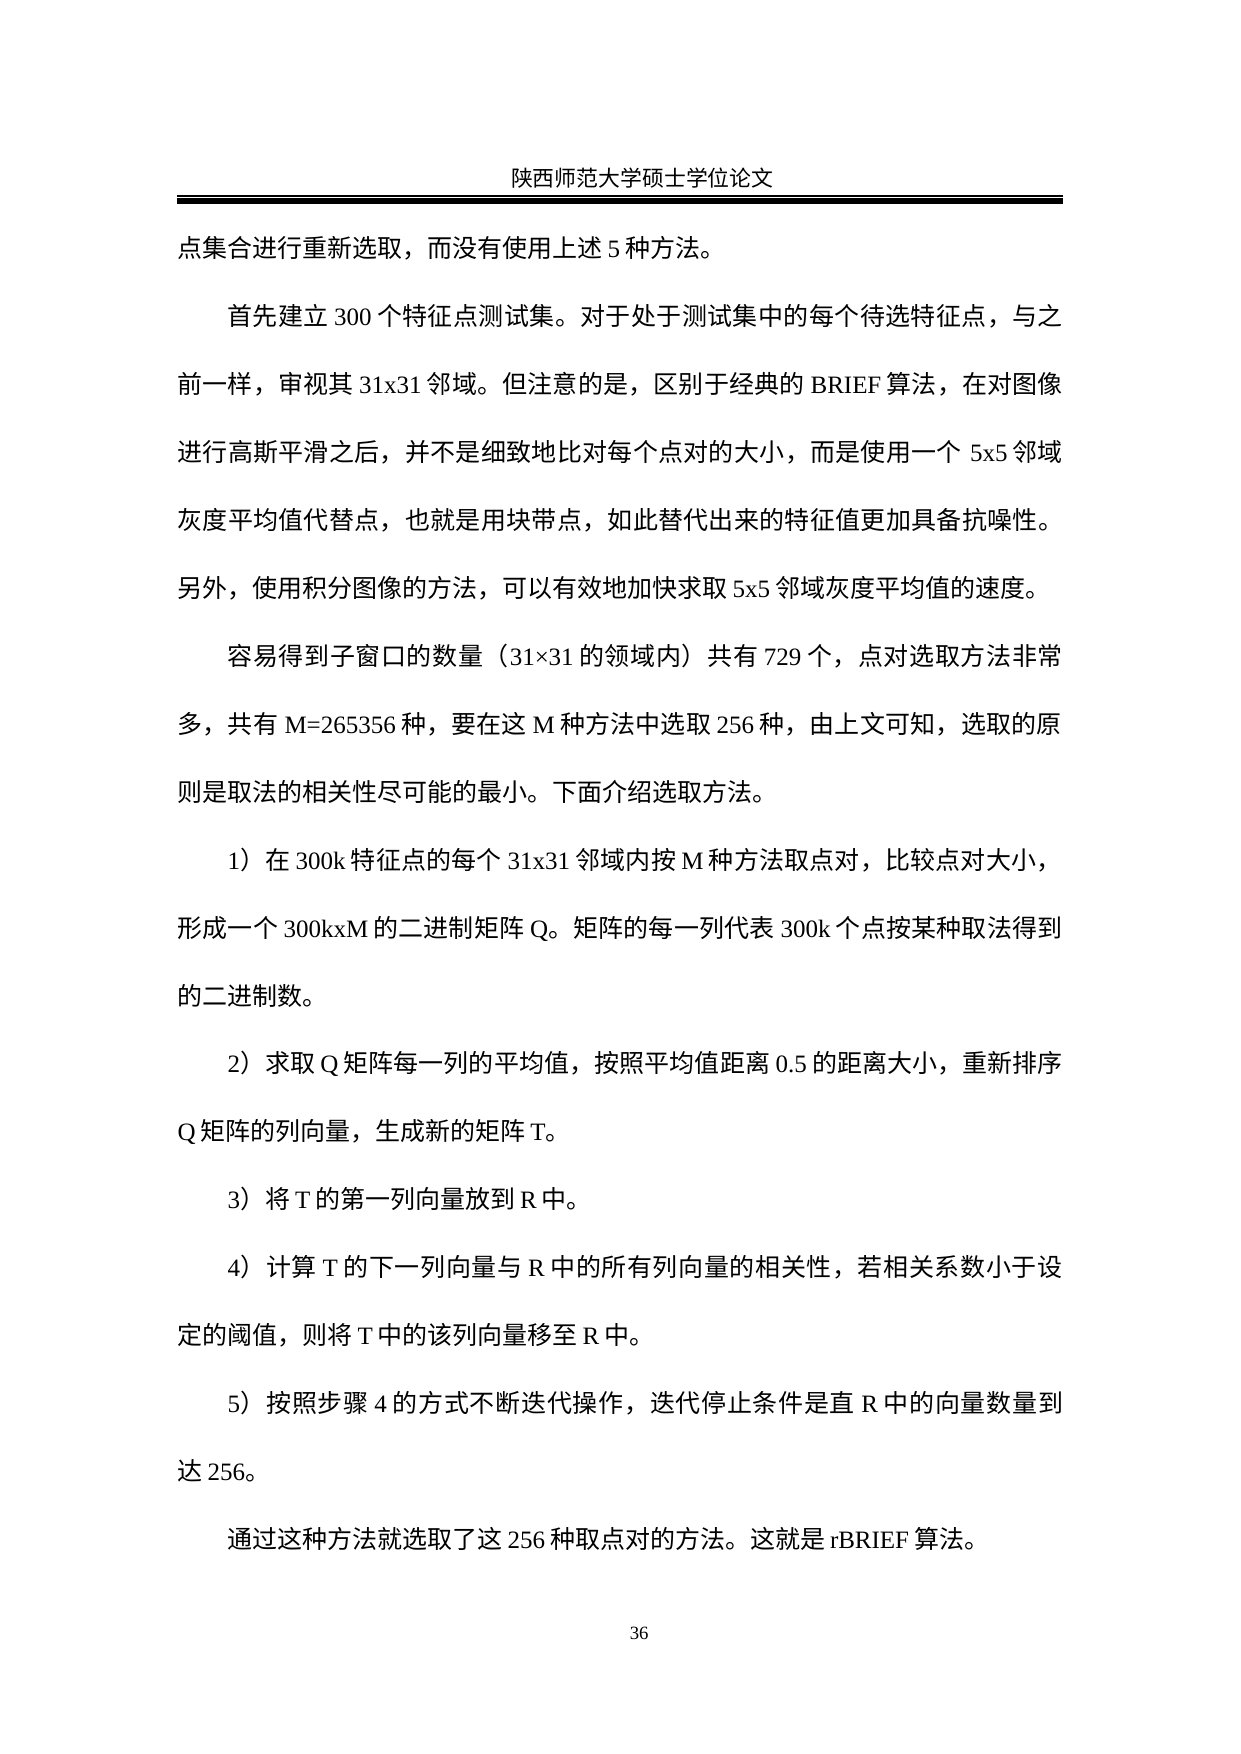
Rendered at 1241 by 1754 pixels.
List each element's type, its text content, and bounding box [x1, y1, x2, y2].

text 首先建立300个特征点测试集。对于处于测试集中的每个待选特征点，与之前一样，审视其31x31邻域。但注意的是，区别于经典的BRIEF算法，在对图像进行高斯平滑之后，并不是细致地比对每个点对的大小，而是使用一个5x5邻域灰度平均值代替点，也就是用块带点，如此替代出来的特征值更加具备抗噪性。另外，使用积分图像的方法，可以有效地加快求取5x5邻域灰度平均值的速度。 [177, 281, 1063, 621]
text 3）将T的第一列向量放到R中。 [177, 1164, 1063, 1232]
text 容易得到子窗口的数量（31×31的领域内）共有729个，点对选取方法非常多，共有 M=265356种，要在这M种方法中选取256种，由上文可知，选取的原则是取法的相关性尽可能的最小。下面介绍选取方法。 [177, 621, 1063, 824]
text 4）计算T的下一列向量与R中的所有列向量的相关性，若相关系数小于设定的阈值，则将T中的该列向量移至R中。 [177, 1232, 1063, 1368]
text 1）在300k特征点的每个31x31邻域内按M种方法取点对，比较点对大小，形成一个300kxM的二进制矩阵Q。矩阵的每一列代表300k个点按某种取法得到的二进制数。 [177, 824, 1063, 1028]
text 5）按照步骤4的方式不断迭代操作，迭代停止条件是直R中的向量数量到达256。 [177, 1368, 1063, 1503]
text 2）求取Q矩阵每一列的平均值，按照平均值距离0.5的距离大小，重新排序Q矩阵的列向量，生成新的矩阵T。 [177, 1028, 1063, 1164]
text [177, 213, 1063, 281]
text 通过这种方法就选取了这256种取点对的方法。这就是rBRIEF算法。 [177, 1503, 1063, 1571]
